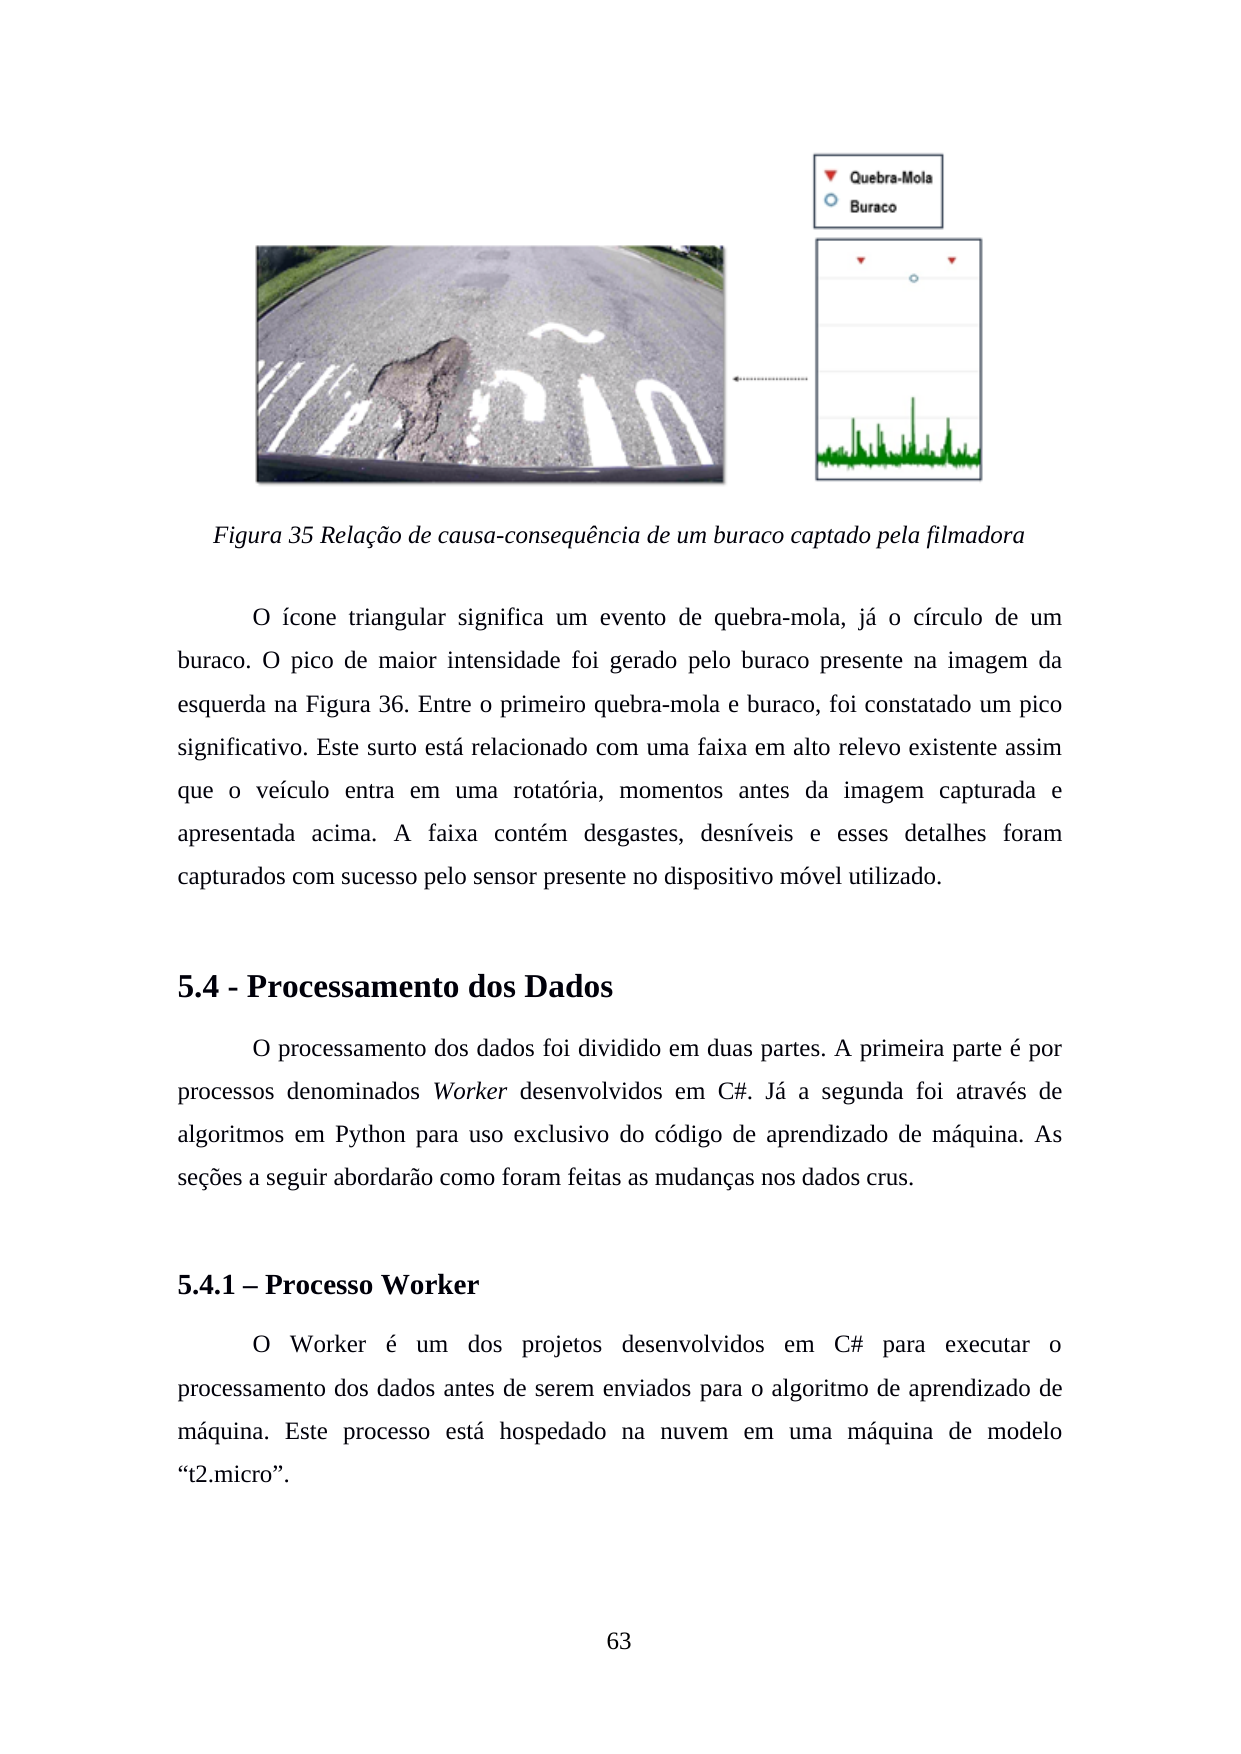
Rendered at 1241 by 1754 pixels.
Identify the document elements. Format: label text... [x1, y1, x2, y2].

text O ícone triangular significa um evento de quebra-mola, já o círculo de um buraco. O pico de maior intensidade foi gerado pelo buraco presente na imagem da esquerda na Figura 36. Entre o primeiro quebra-mola e buraco, foi constatado um pico significativo. Este surto está relacionado com uma faixa em alto relevo existente assim que o veículo entra em uma rotatória, momentos antes da imagem capturada e apresentada acima. A faixa contém desgastes, desníveis e esses detalhes foram capturados com sucesso pelo sensor presente no dispositivo móvel utilizado. [177, 602, 1063, 890]
text 5.4 - Processamento dos Dados [177, 966, 1063, 1004]
picture [251, 147, 989, 493]
text O processamento dos dados foi dividido em duas partes. A primeira parte é por processos denominados Worker desenvolvidos em C#. Já a segunda foi através de algoritmos em Python para uso exclusivo do código de aprendizado de máquina. As seções a seguir abordarão como foram feitas as mudanças nos dados crus. [177, 1033, 1063, 1191]
text Figura 35 Relação de causa-consequência de um buraco captado pela filmadora [177, 520, 1063, 549]
text O Worker é um dos projetos desenvolvidos em C# para executar o processamento dos dados antes de serem enviados para o algoritmo de aprendizado de máquina. Este processo está hospedado na nuvem em uma máquina de modelo “t2.micro”. [177, 1329, 1063, 1488]
text 5.4.1 – Processo Worker [177, 1267, 1063, 1301]
